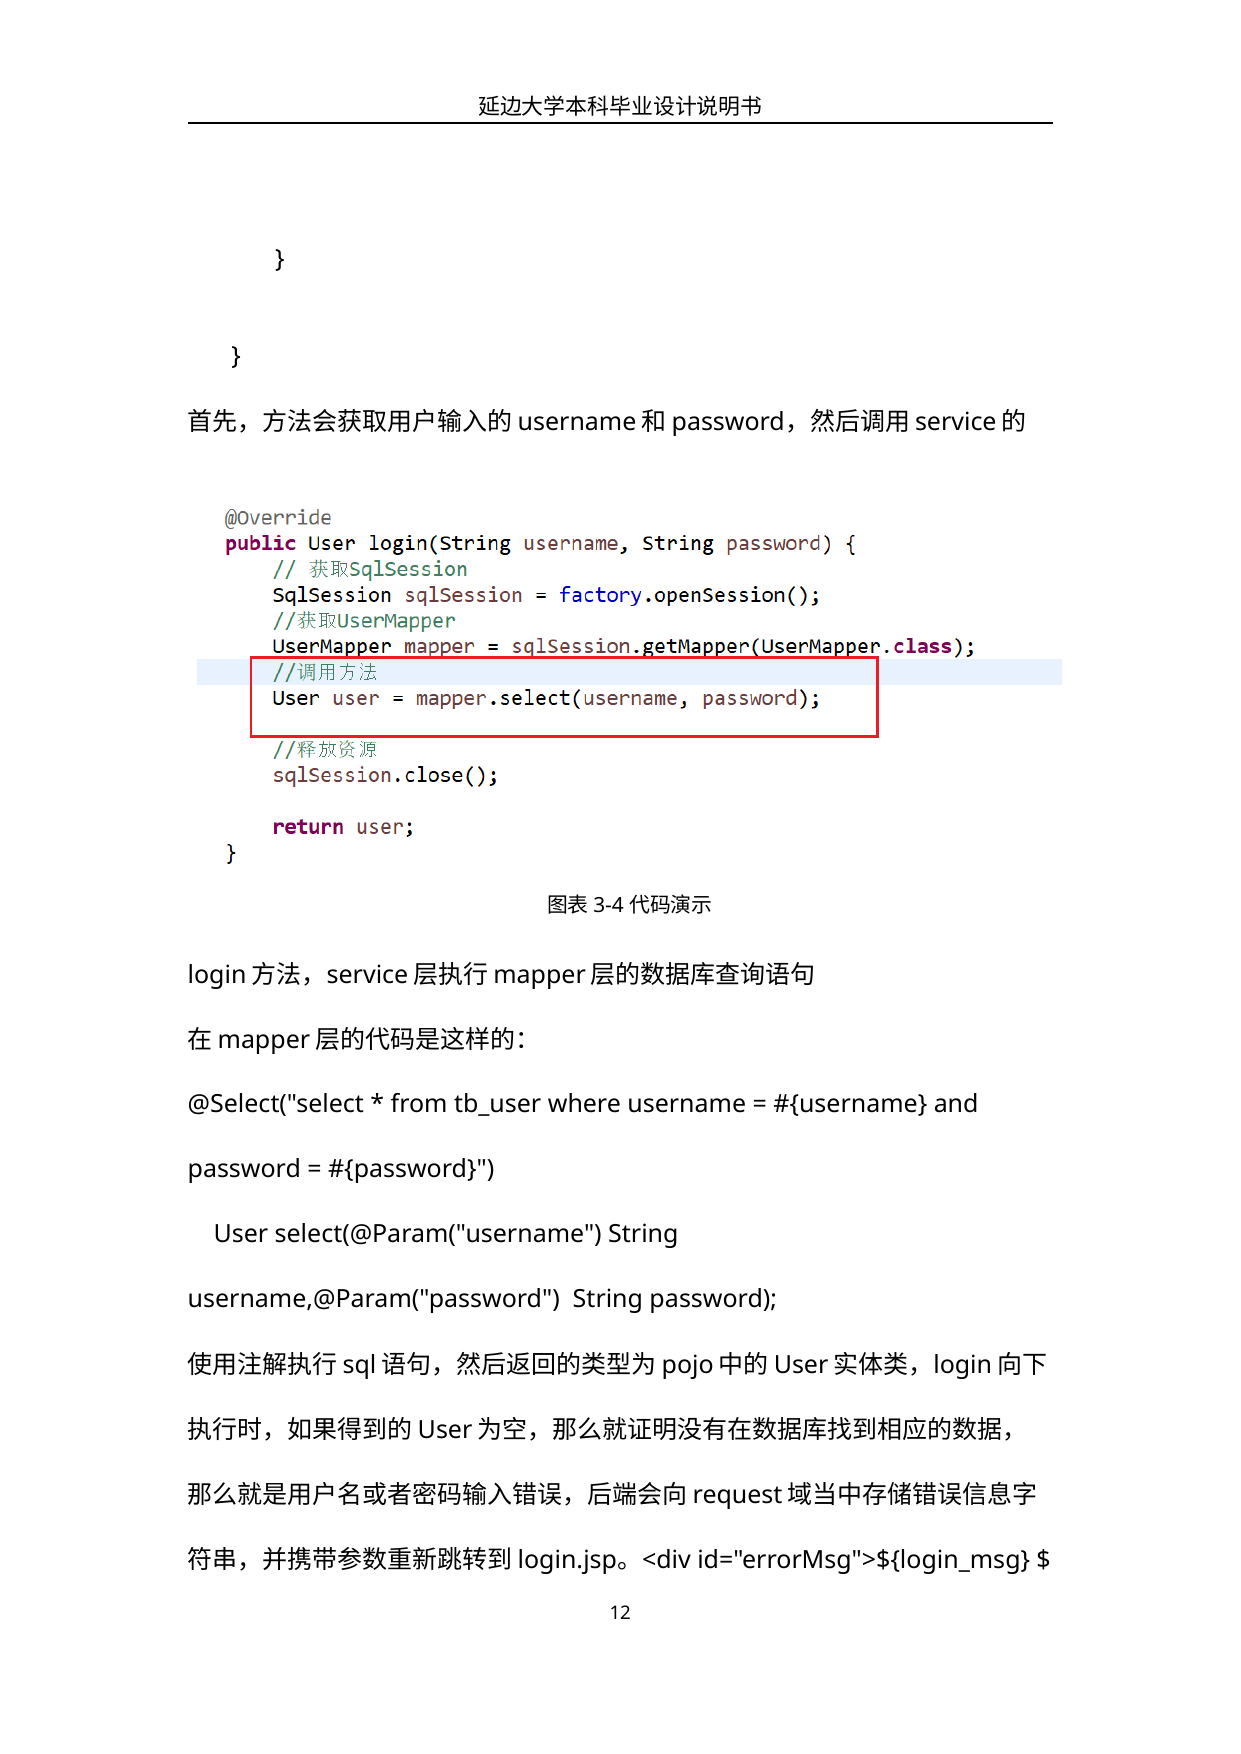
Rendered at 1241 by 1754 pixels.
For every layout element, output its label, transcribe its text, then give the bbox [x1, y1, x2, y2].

text } [187, 322, 1053, 387]
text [187, 1460, 1053, 1590]
text User select(@Param("username") String username,@Param("password") String password); [187, 1200, 1053, 1330]
text } [187, 225, 1053, 290]
picture [196, 503, 1063, 880]
text 使用注解执行sql语句，然后返回的类型为pojo中的User实体类，login向下执行时，如果得到的User为空，那么就证明没有在数据库找到相应的数据， [187, 1330, 1053, 1460]
text @Select("select * from tb_user where username = #{username} and password = #{password}") [187, 1070, 1053, 1200]
text 在mapper层的代码是这样的： [187, 1005, 1053, 1070]
